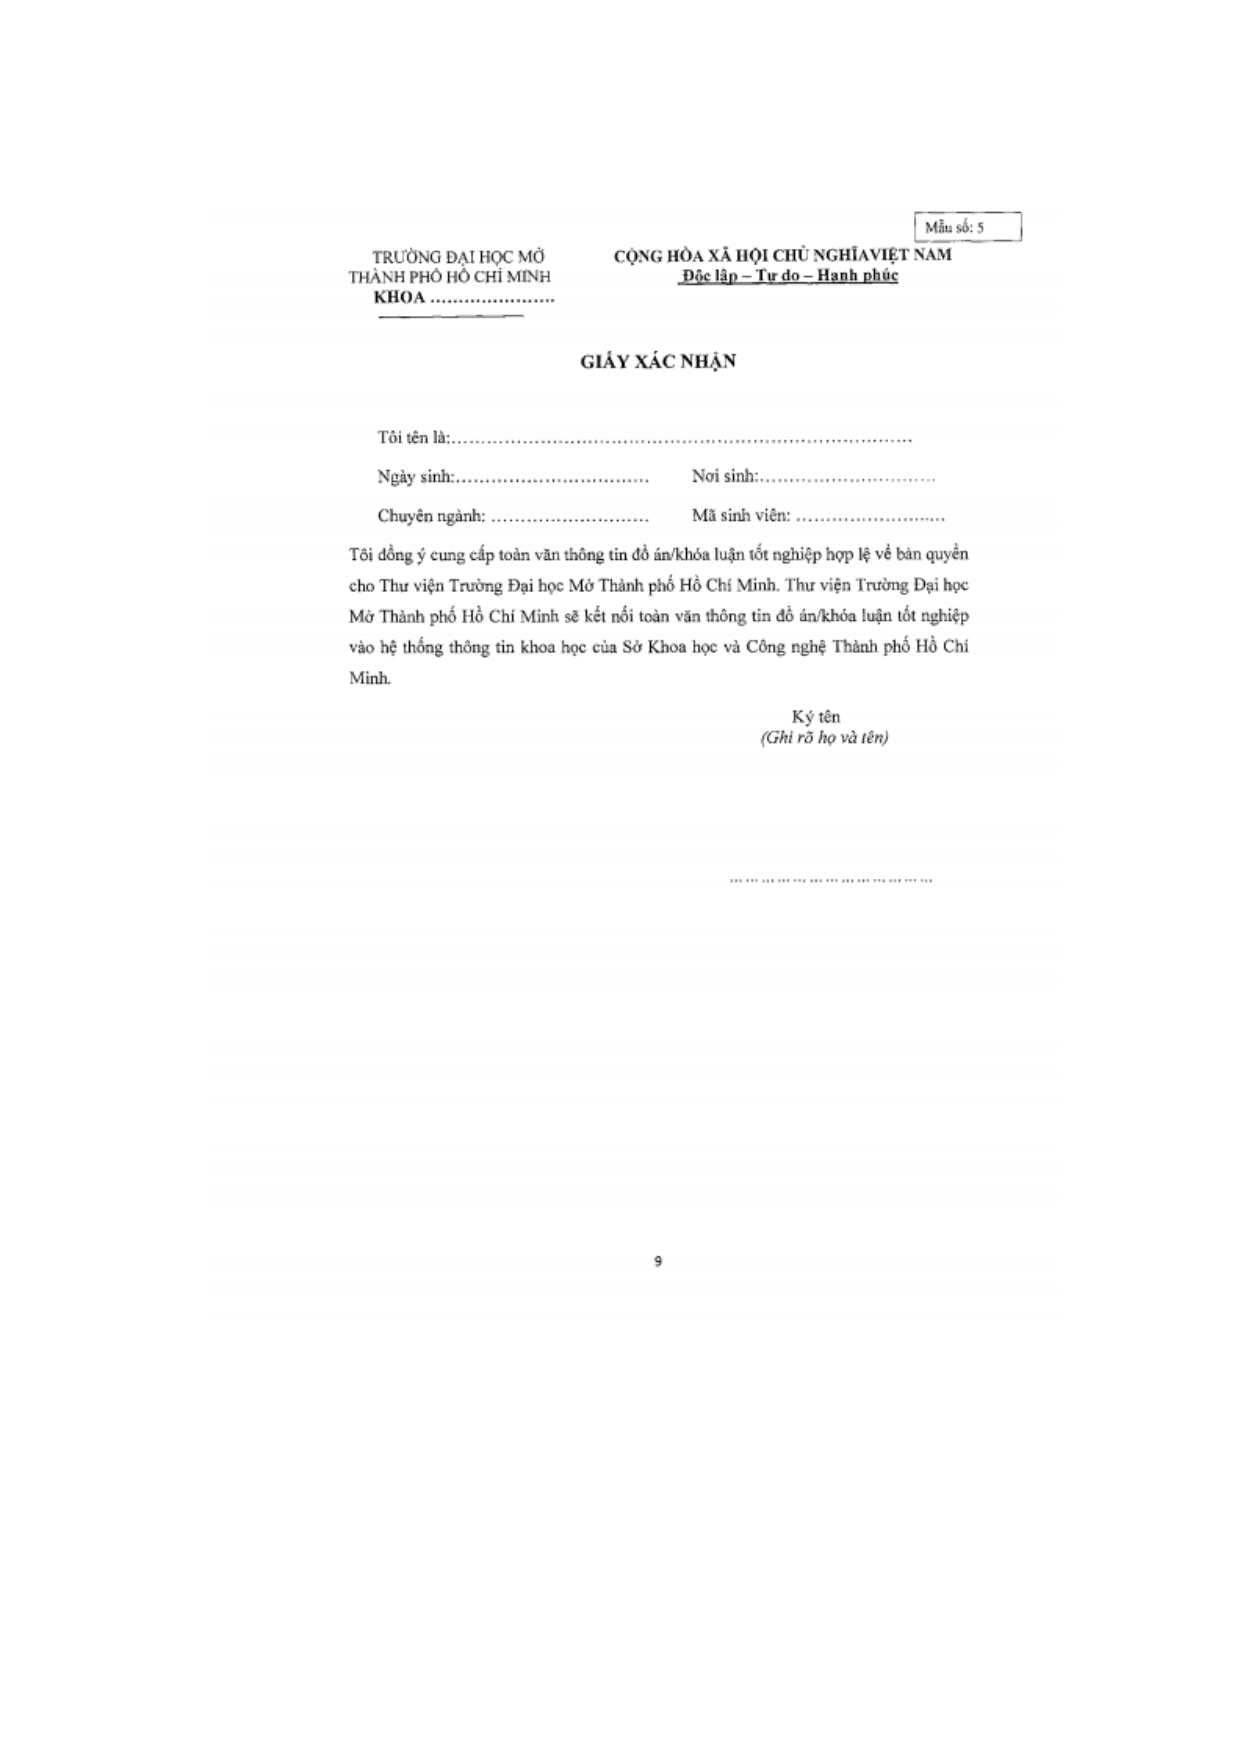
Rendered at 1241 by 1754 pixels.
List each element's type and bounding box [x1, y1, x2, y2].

picture [207, 176, 1064, 1320]
